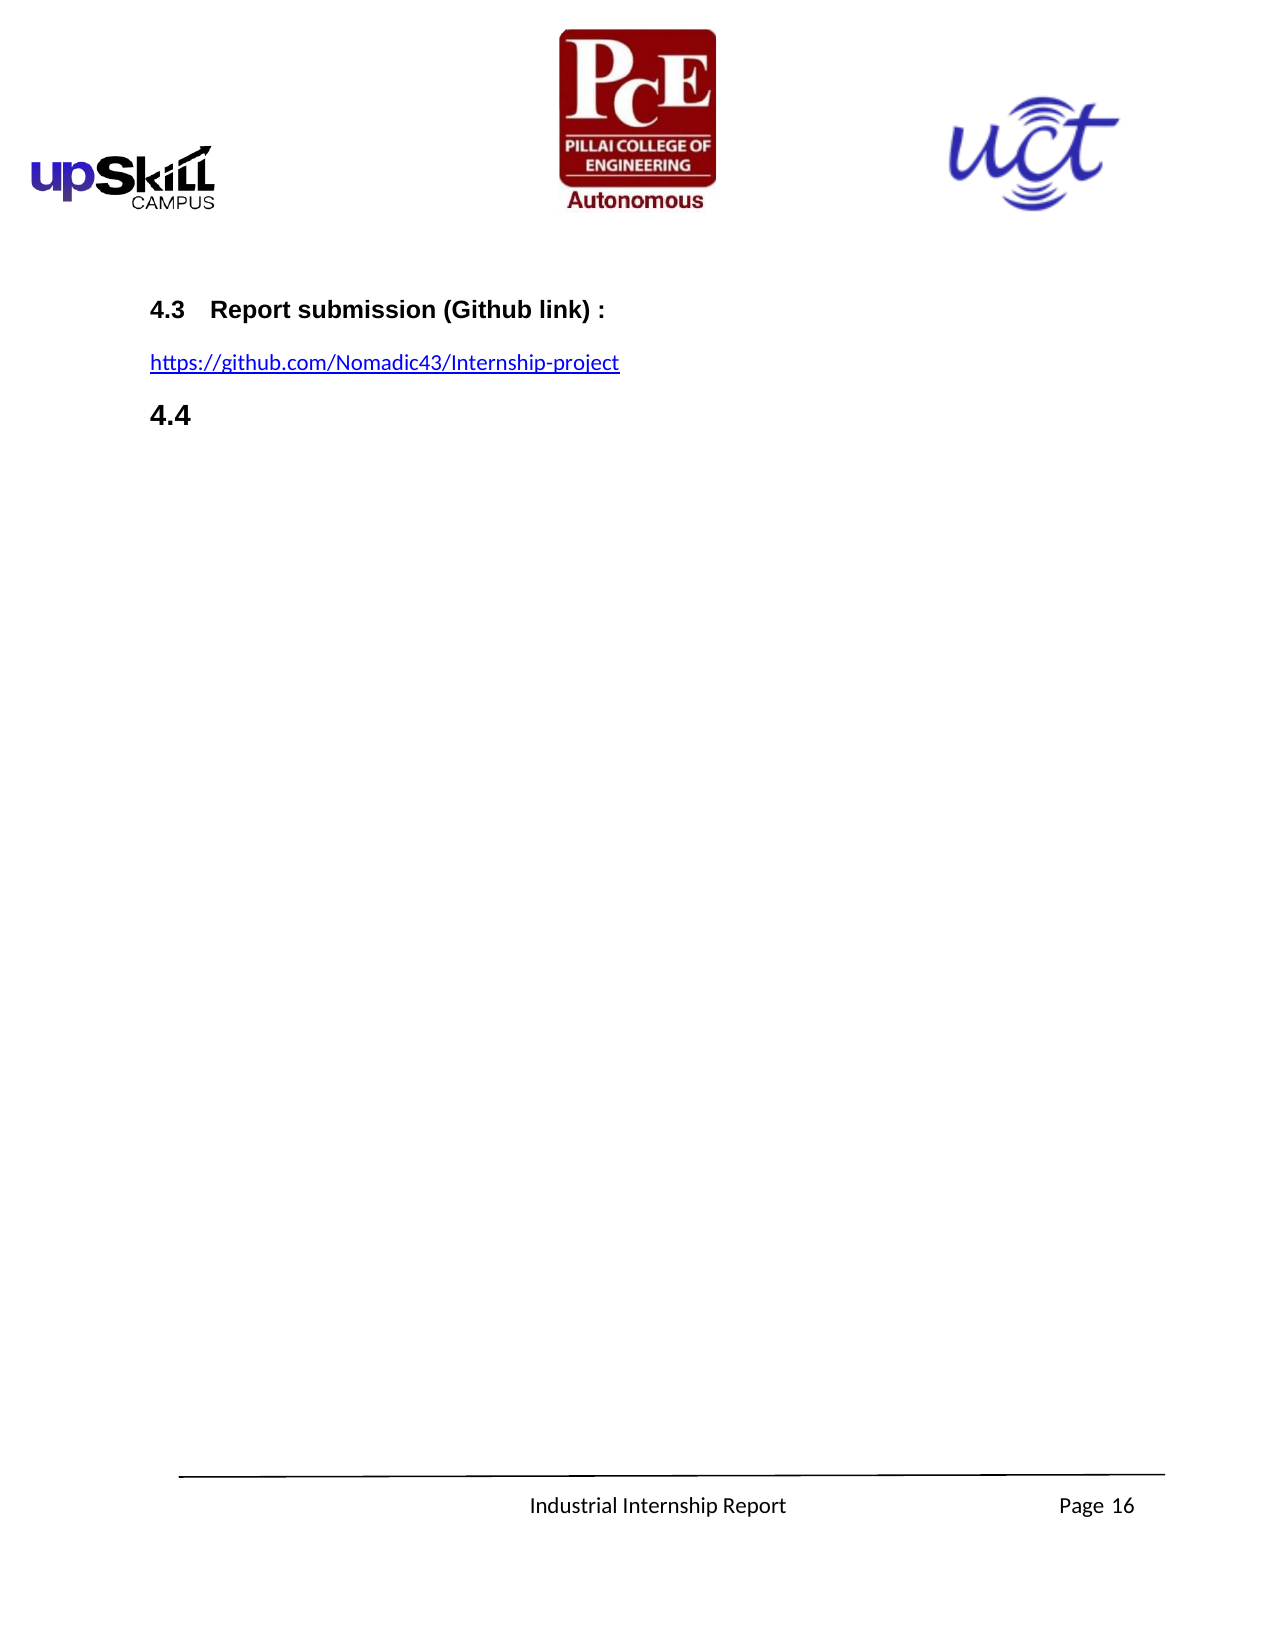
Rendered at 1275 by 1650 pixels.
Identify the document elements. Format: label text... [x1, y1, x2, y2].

picture [0, 133, 246, 213]
subtitle Report submission (Github link) : [150, 298, 1134, 323]
picture [558, 28, 717, 213]
picture [946, 87, 1125, 213]
text https://github.com/Nomadic43/Internship-project [150, 348, 1134, 376]
